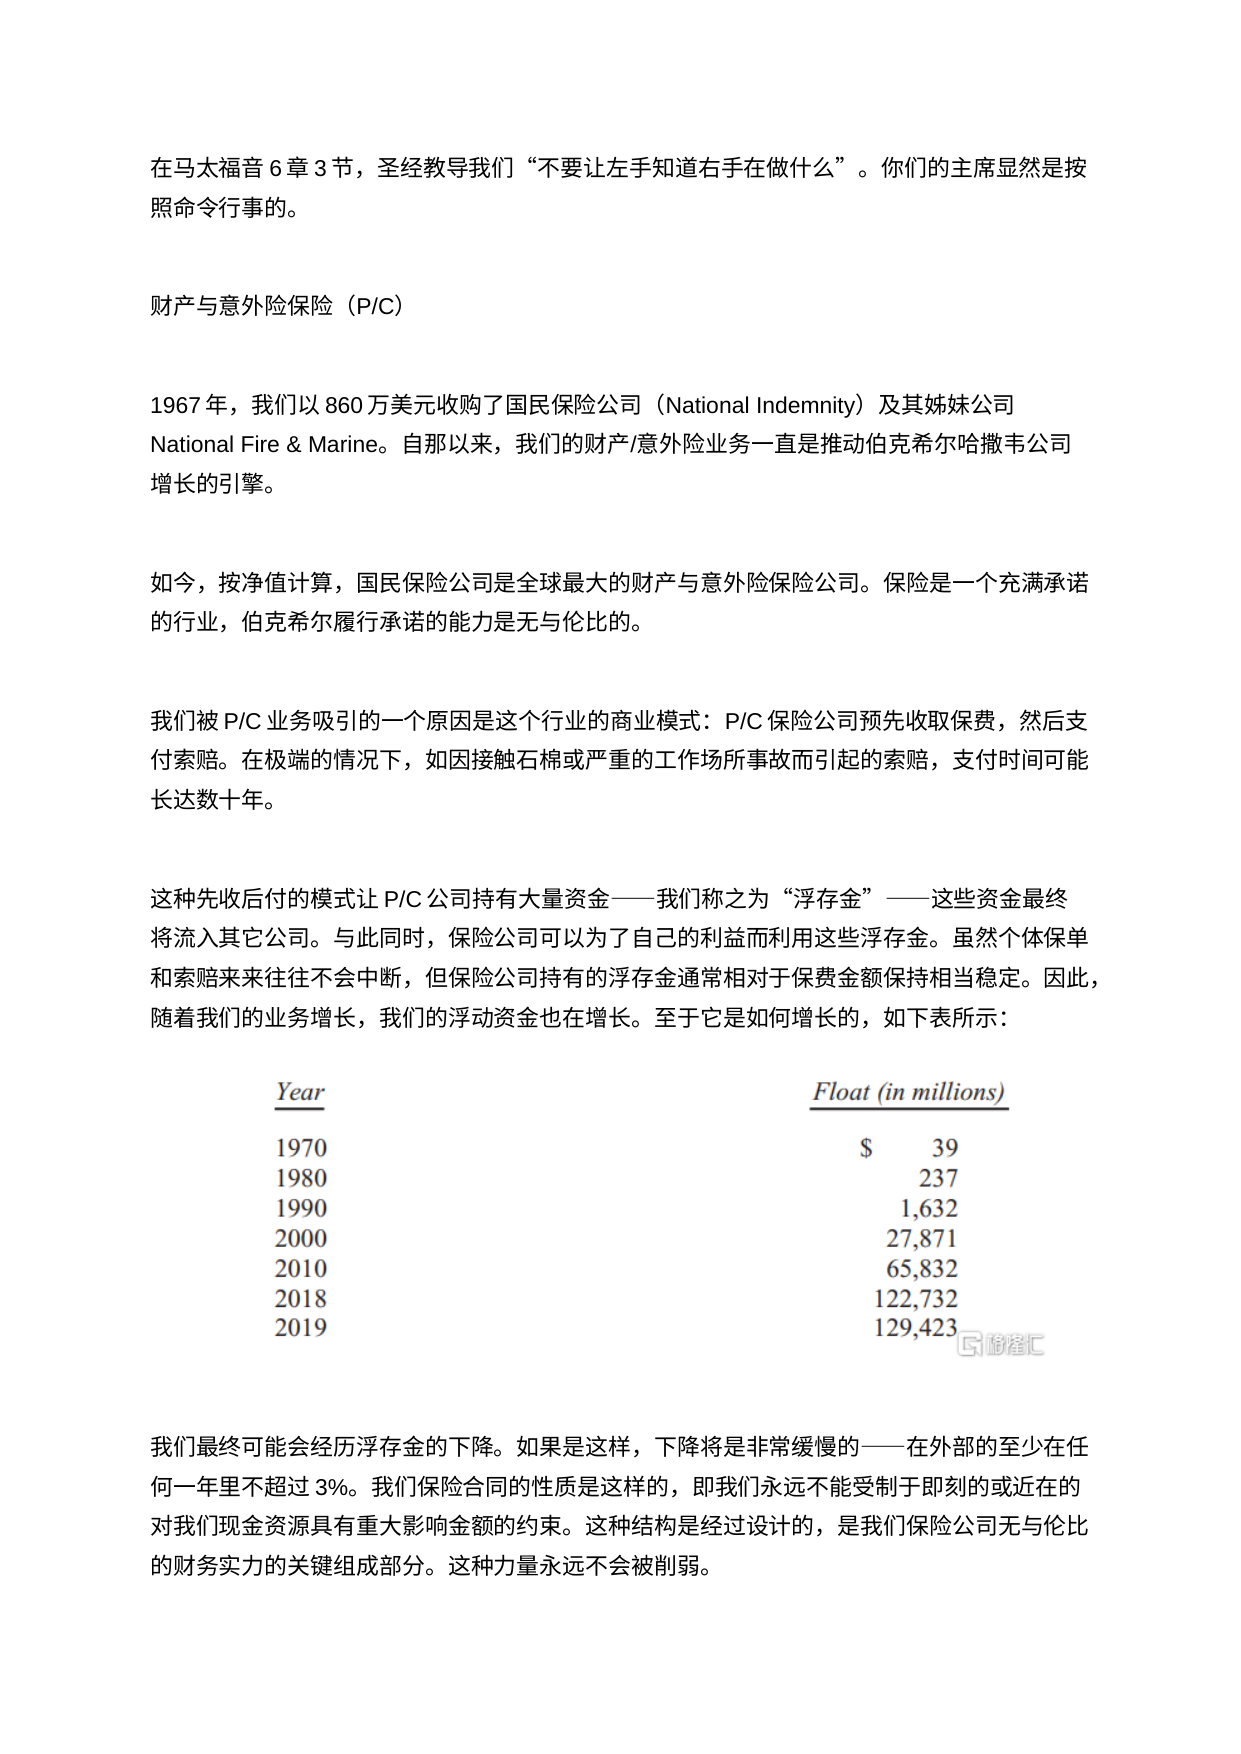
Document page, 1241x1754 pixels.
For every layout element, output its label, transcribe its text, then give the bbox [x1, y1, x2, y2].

text 我们被P/C业务吸引的一个原因是这个行业的商业模式：P/C保险公司预先收取保费，然后支付索赔。在极端的情况下，如因接触石棉或严重的工作场所事故而引起的索赔，支付时间可能长达数十年。 [150, 702, 1090, 815]
text 在马太福音6章3节，圣经教导我们“不要让左手知道右手在做什么”。你们的主席显然是按照命令行事的。 [150, 150, 1090, 223]
text 我们最终可能会经历浮存金的下降。如果是这样，下降将是非常缓慢的——在外部的至少在任何一年里不超过3%。我们保险合同的性质是这样的，即我们永远不能受制于即刻的或近在的对我们现金资源具有重大影响金额的约束。这种结构是经过设计的，是我们保险公司无与伦比的财务实力的关键组成部分。这种力量永远不会被削弱。 [150, 1429, 1090, 1581]
text 这种先收后付的模式让P/C公司持有大量资金——我们称之为“浮存金”——这些资金最终将流入其它公司。与此同时，保险公司可以为了自己的利益而利用这些浮存金。虽然个体保单和索赔来来往往不会中断，但保险公司持有的浮存金通常相对于保费金额保持相当稳定。因此，随着我们的业务增长，我们的浮动资金也在增长。至于它是如何增长的，如下表所示： [150, 880, 1090, 1033]
picture [188, 1052, 1052, 1365]
text 1967年，我们以860万美元收购了国民保险公司（National Indemnity）及其姊妹公司National Fire & Marine。自那以来，我们的财产/意外险业务一直是推动伯克希尔哈撒韦公司增长的引擎。 [150, 386, 1090, 499]
text 如今，按净值计算，国民保险公司是全球最大的财产与意外险保险公司。保险是一个充满承诺的行业，伯克希尔履行承诺的能力是无与伦比的。 [150, 564, 1090, 637]
text 财产与意外险保险（P/C） [150, 288, 1090, 321]
